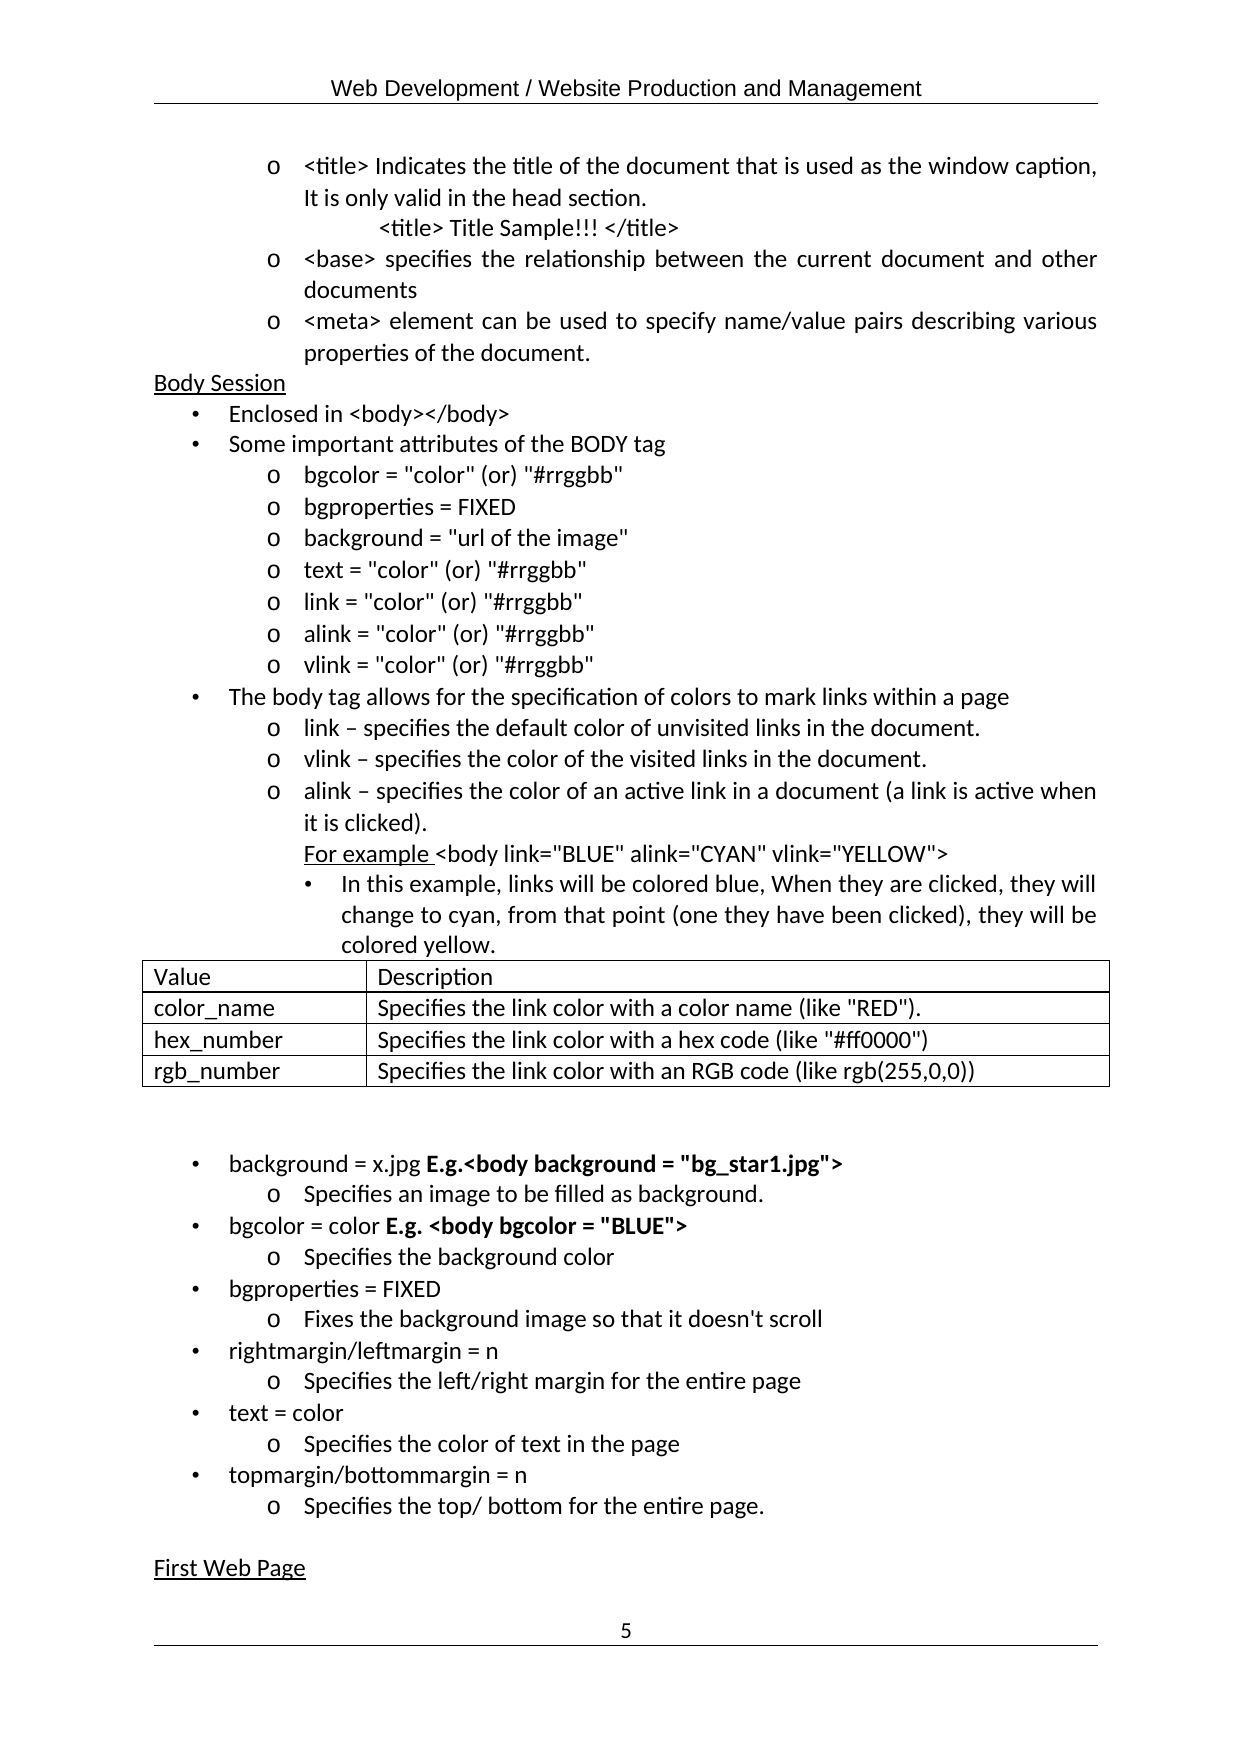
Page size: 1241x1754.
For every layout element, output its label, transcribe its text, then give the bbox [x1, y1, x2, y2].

list <title> Title Sample!!! </title> [378, 212, 1098, 243]
table_cell Specifies the link color with an RGB code (like rgb(255,0,0)) [367, 1056, 1109, 1086]
table_header Value [143, 961, 366, 991]
list Specifies the color of text in the page [266, 1428, 1098, 1459]
list text = color [191, 1397, 1098, 1428]
list Some important attributes of the BODY tag [191, 428, 1098, 459]
table_header Description [367, 961, 1109, 991]
list <title> Indicates the title of the document that is used as the window caption, It is only valid in the head section. [266, 150, 1098, 212]
list link – specifies the default color of unvisited links in the document. [266, 712, 1098, 744]
list Fixes the background image so that it doesn't scroll [266, 1303, 1098, 1335]
table_cell color_name [143, 993, 366, 1023]
list background = "url of the image" [266, 522, 1098, 554]
table_cell rgb_number [143, 1056, 366, 1086]
list Specifies the left/right margin for the entire page [266, 1366, 1098, 1397]
list bgcolor = "color" (or) "#rrggbb" [266, 459, 1098, 491]
list alink – specifies the color of an active link in a document (a link is active when it is clicked). [266, 775, 1098, 838]
list In this example, links will be colored blue, When they are clicked, they will change to cyan, from that point (one they have been clicked), they will be colored yellow. [303, 868, 1098, 960]
table_cell Specifies the link color with a hex code (like "#ff0000") [367, 1024, 1109, 1054]
list bgcolor = color E.g. <body bgcolor = "BLUE"> [191, 1210, 1098, 1241]
list text = "color" (or) "#rrggbb" [266, 554, 1098, 586]
list link = "color" (or) "#rrggbb" [266, 586, 1098, 618]
text First Web Page [153, 1552, 1098, 1583]
table_cell hex_number [143, 1024, 366, 1054]
list alink = "color" (or) "#rrggbb" [266, 618, 1098, 649]
list Specifies the background color [266, 1241, 1098, 1273]
table_cell Specifies the link color with a color name (like "RED"). [367, 993, 1109, 1023]
list background = x.jpg E.g.<body background = "bg_star1.jpg"> [191, 1148, 1098, 1179]
list bgproperties = FIXED [266, 491, 1098, 522]
list Specifies an image to be filled as background. [266, 1179, 1098, 1210]
list <base> specifies the relationship between the current document and other documents [266, 243, 1098, 305]
list bgproperties = FIXED [191, 1273, 1098, 1303]
list <meta> element can be used to specify name/value pairs describing various properties of the document. [266, 305, 1098, 367]
list The body tag allows for the specification of colors to mark links within a page [191, 681, 1098, 712]
list vlink = "color" (or) "#rrggbb" [266, 649, 1098, 681]
list Specifies the top/ bottom for the entire page. [266, 1490, 1098, 1522]
list rightmargin/leftmargin = n [191, 1335, 1098, 1366]
list topmargin/bottommargin = n [191, 1459, 1098, 1490]
list vlink – specifies the color of the visited links in the document. [266, 744, 1098, 775]
text Body Session [153, 367, 1098, 398]
list Enclosed in <body></body> [191, 398, 1098, 428]
list For example <body link="BLUE" alink="CYAN" vlink="YELLOW"> [303, 838, 1098, 868]
